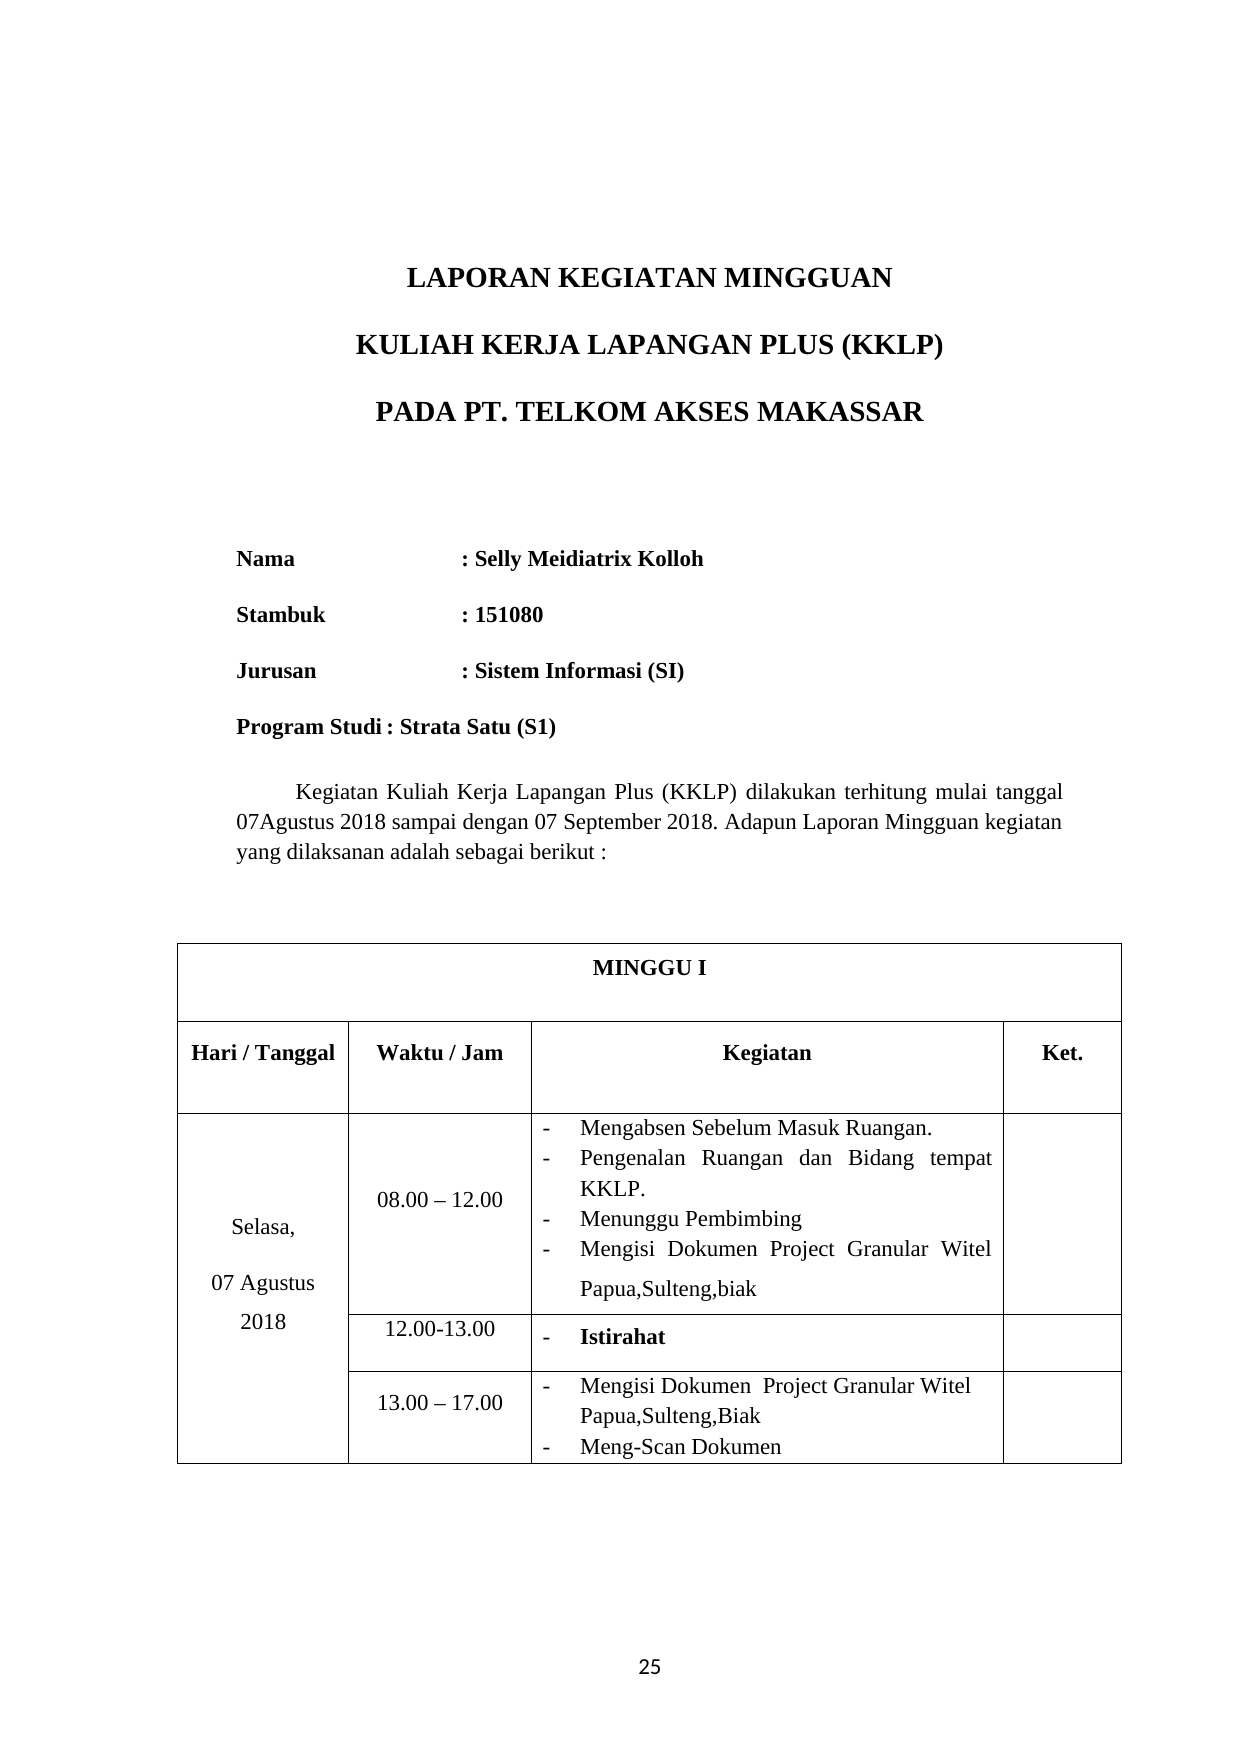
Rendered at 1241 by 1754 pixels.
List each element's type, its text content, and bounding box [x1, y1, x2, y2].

table_cell Ket. [1004, 1022, 1121, 1113]
table_cell Mengabsen Sebelum Masuk Ruangan. Pengenalan Ruangan dan Bidang tempat KKLP. Menunggu Pembimbing Mengisi Dokumen Project Granular Witel Papua,Sulteng,biak [532, 1114, 1003, 1314]
table_cell Istirahat [532, 1315, 1003, 1371]
text PADA PT. TELKOM AKSES MAKASSAR [236, 394, 1063, 427]
text Nama : Selly Meidiatrix Kolloh [236, 545, 1063, 571]
table_header MINGGU I [178, 944, 1121, 1021]
table_cell Kegiatan [532, 1022, 1003, 1113]
text Kegiatan Kuliah Kerja Lapangan Plus (KKLP) dilakukan terhitung mulai tanggal 07Agustus 2018 sampai dengan 07 September 2018. Adapun Laporan Mingguan kegiatan yang dilaksanan adalah sebagai berikut : [236, 778, 1063, 864]
text LAPORAN KEGIATAN MINGGUAN [236, 260, 1063, 293]
text KULIAH KERJA LAPANGAN PLUS (KKLP) [236, 327, 1063, 360]
table_cell [1004, 1114, 1121, 1314]
table_cell 08.00 – 12.00 [349, 1114, 531, 1314]
table_cell Selasa, 07 Agustus 2018 [178, 1114, 348, 1463]
table_cell Mengisi Dokumen Project Granular Witel Papua,Sulteng,Biak Meng-Scan Dokumen [532, 1372, 1003, 1463]
text Jurusan : Sistem Informasi (SI) [236, 657, 1063, 683]
text Stambuk : 151080 [236, 601, 1063, 627]
table_cell Waktu / Jam [349, 1022, 531, 1113]
table_cell 12.00-13.00 [349, 1315, 531, 1371]
table_cell [1004, 1372, 1121, 1463]
table_cell 13.00 – 17.00 [349, 1372, 531, 1463]
table_cell Hari / Tanggal [178, 1022, 348, 1113]
text Program Studi : Strata Satu (S1) [236, 713, 1063, 739]
table_cell [1004, 1315, 1121, 1371]
